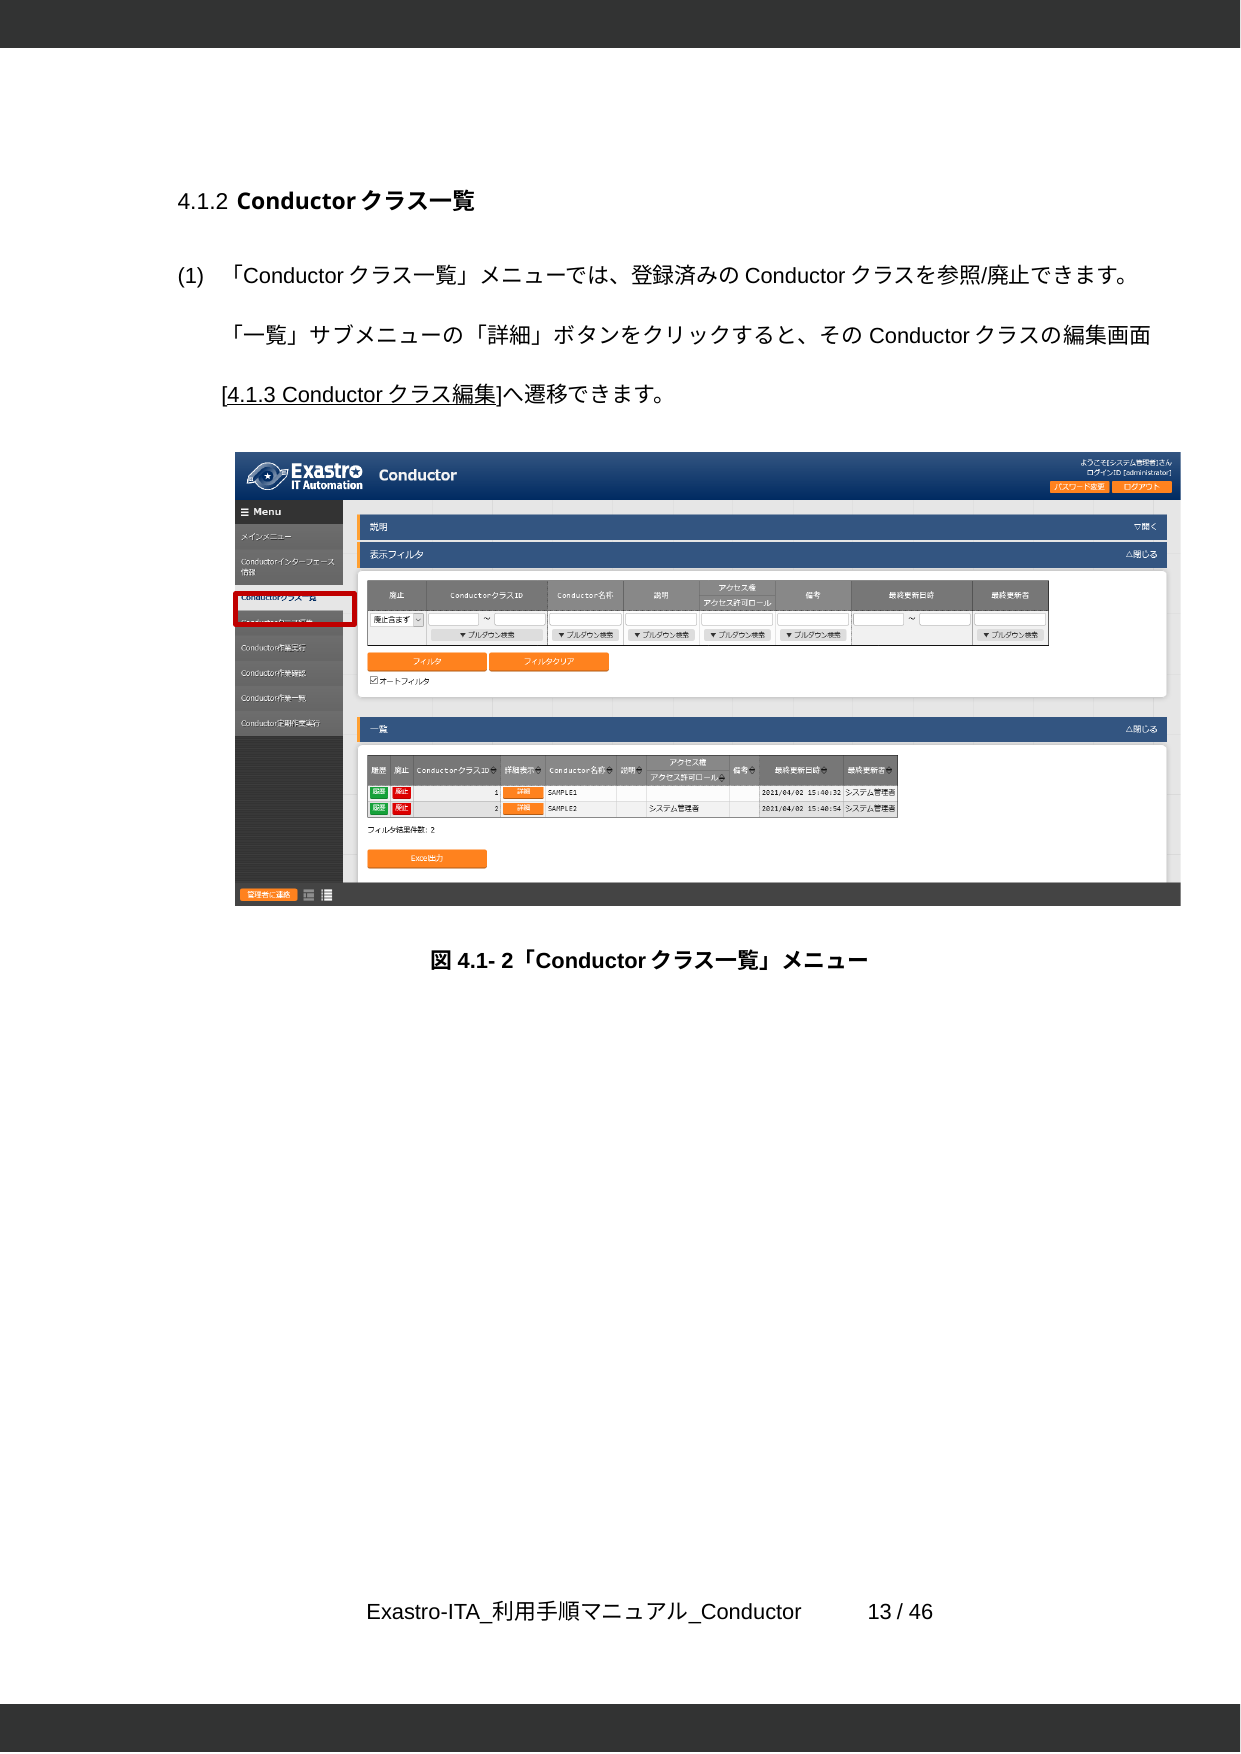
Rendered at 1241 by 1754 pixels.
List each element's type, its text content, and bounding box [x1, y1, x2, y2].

picture [0, 1704, 1241, 1752]
list 「Conductorクラス一覧」メニューでは、登録済みのConductorクラスを参照/廃止できます。 [177, 244, 1152, 304]
picture [0, 0, 1241, 48]
text Conductorクラス一覧 [177, 170, 1152, 229]
text 図 4.1- 2「Conductorクラス一覧」メニュー [148, 929, 1152, 989]
list 「一覧」サブメニューの「詳細」ボタンをクリックすると、そのConductorクラスの編集画面 [4.1.3 Conductorクラス編集]へ遷移できます。 [221, 304, 1152, 423]
picture [235, 452, 1181, 906]
picture [238, 596, 352, 622]
